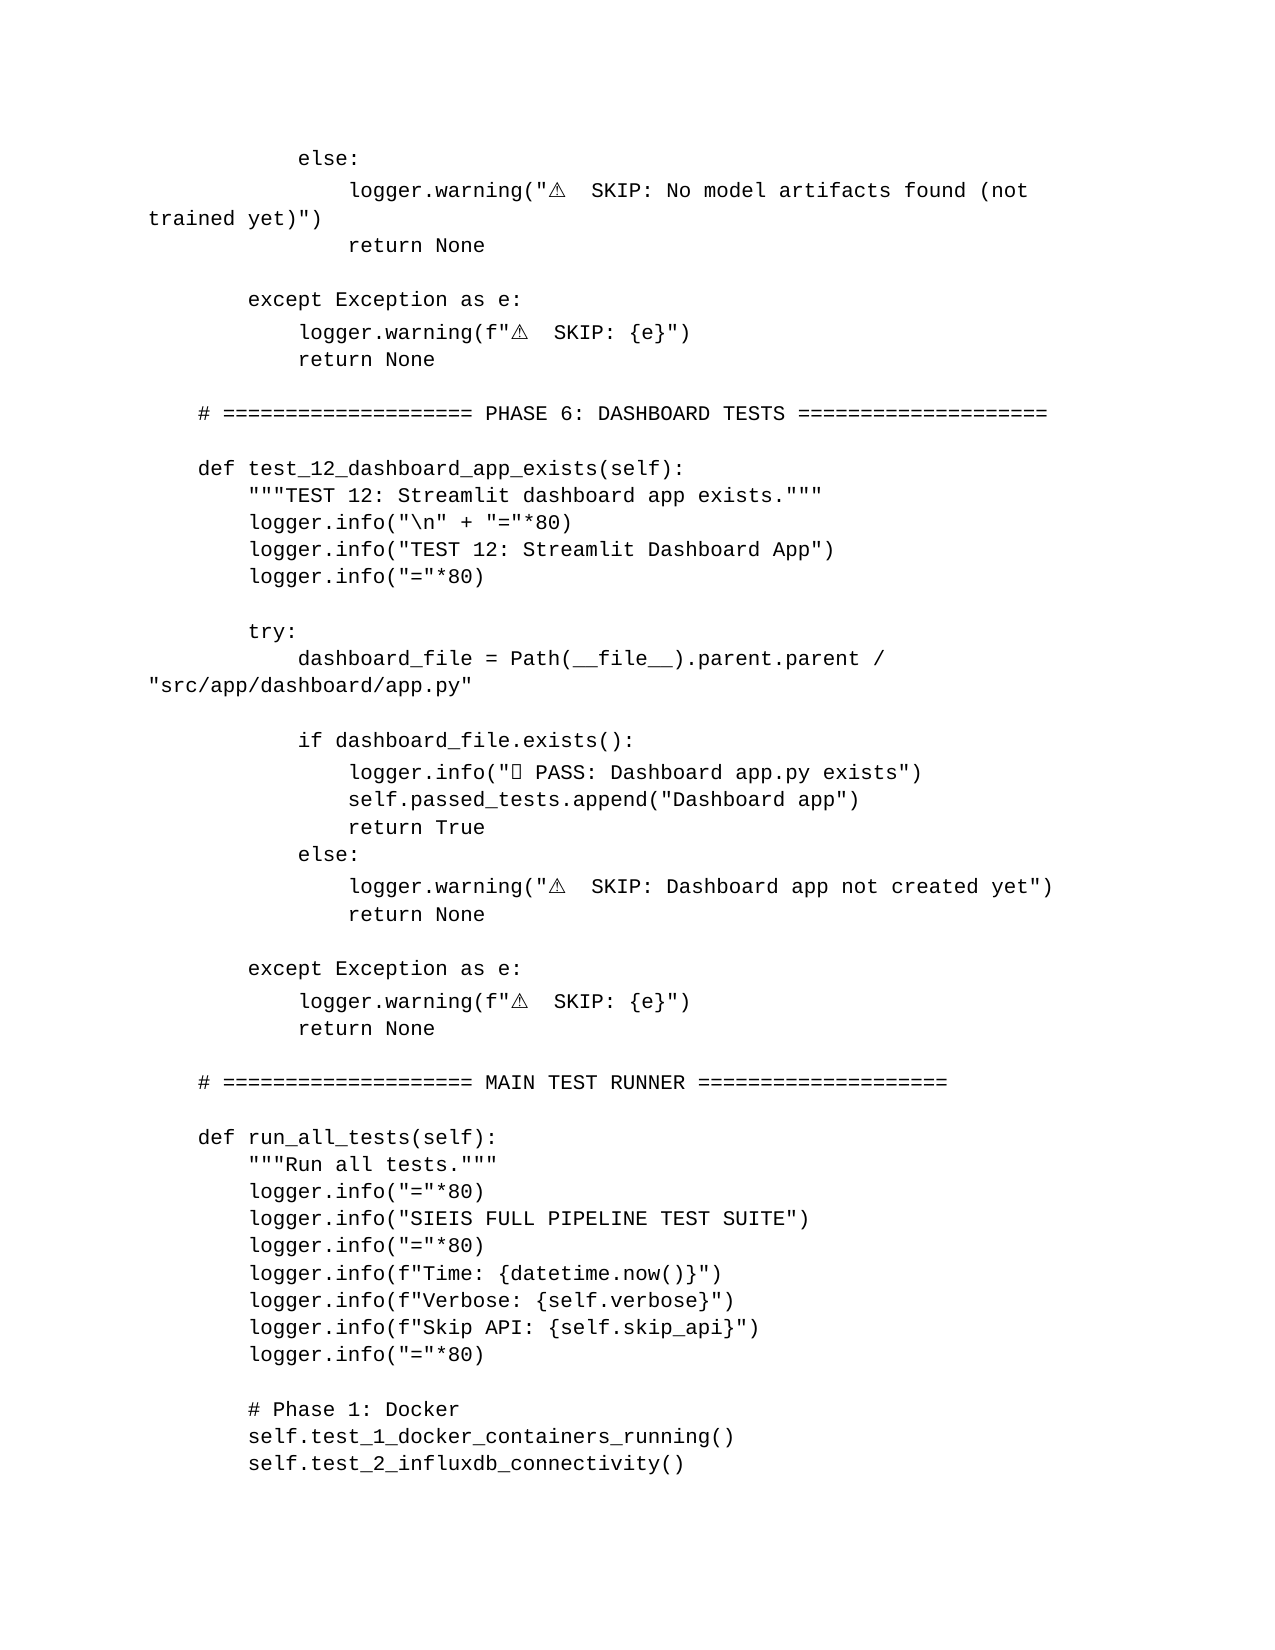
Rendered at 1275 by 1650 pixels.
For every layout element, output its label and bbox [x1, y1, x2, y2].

text [148, 148, 1127, 1477]
